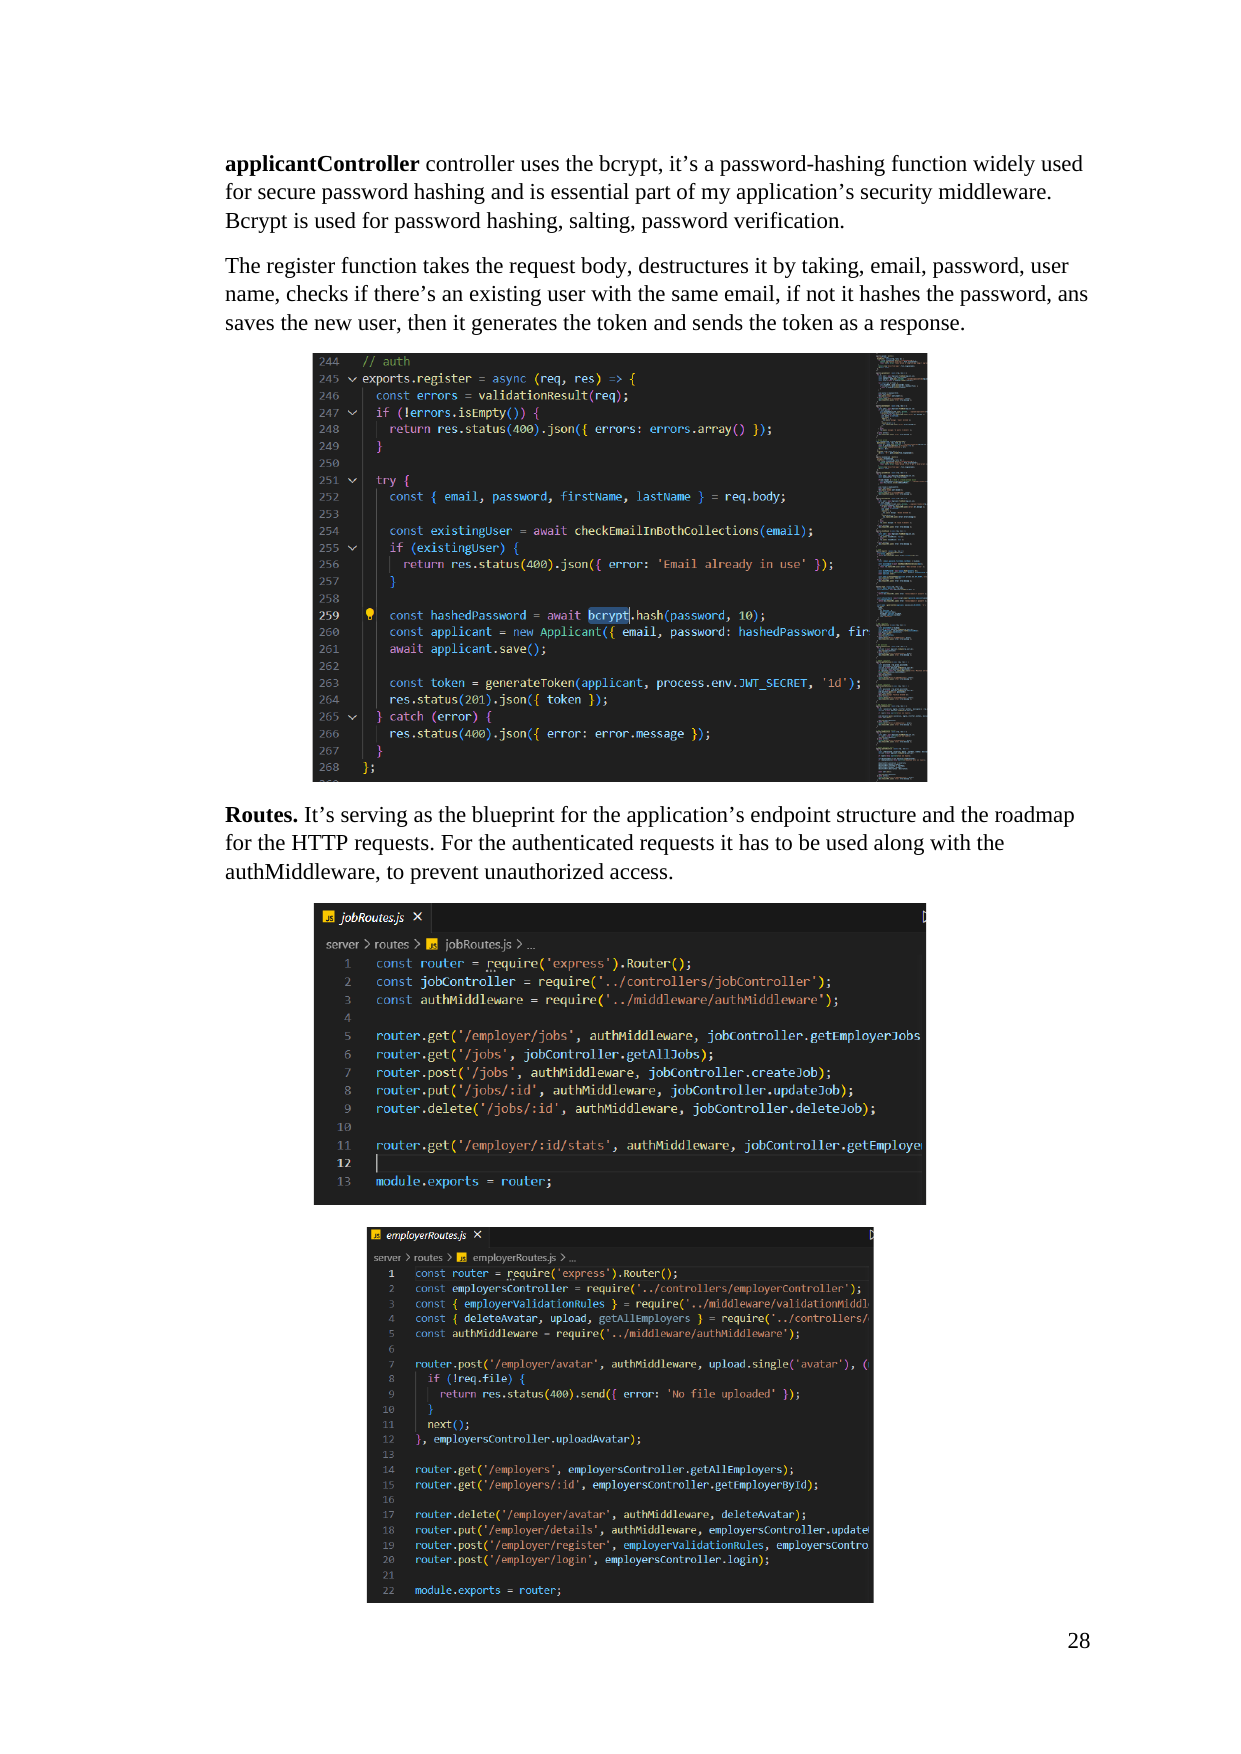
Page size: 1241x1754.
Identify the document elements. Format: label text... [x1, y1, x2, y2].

text Routes. It’s serving as the blueprint for the application’s endpoint structure and the roadmap for the HTTP requests. For the authenticated requests it has to be used along with the authMiddleware, to prevent unauthorized access. [225, 801, 1090, 884]
picture [313, 903, 927, 1205]
text applicantController controller uses the bcrypt, it’s a password-hashing function widely used for secure password hashing and is essential part of my application’s security middleware. Bcrypt is used for password hashing, salting, password verification. [225, 150, 1090, 233]
text The register function takes the request body, destructures it by taking, email, password, user name, checks if there’s an existing user with the same email, if not it hashes the password, ans saves the new user, then it generates the token and sends the token as a response. [225, 252, 1090, 335]
picture [366, 1227, 874, 1603]
picture [312, 353, 928, 782]
